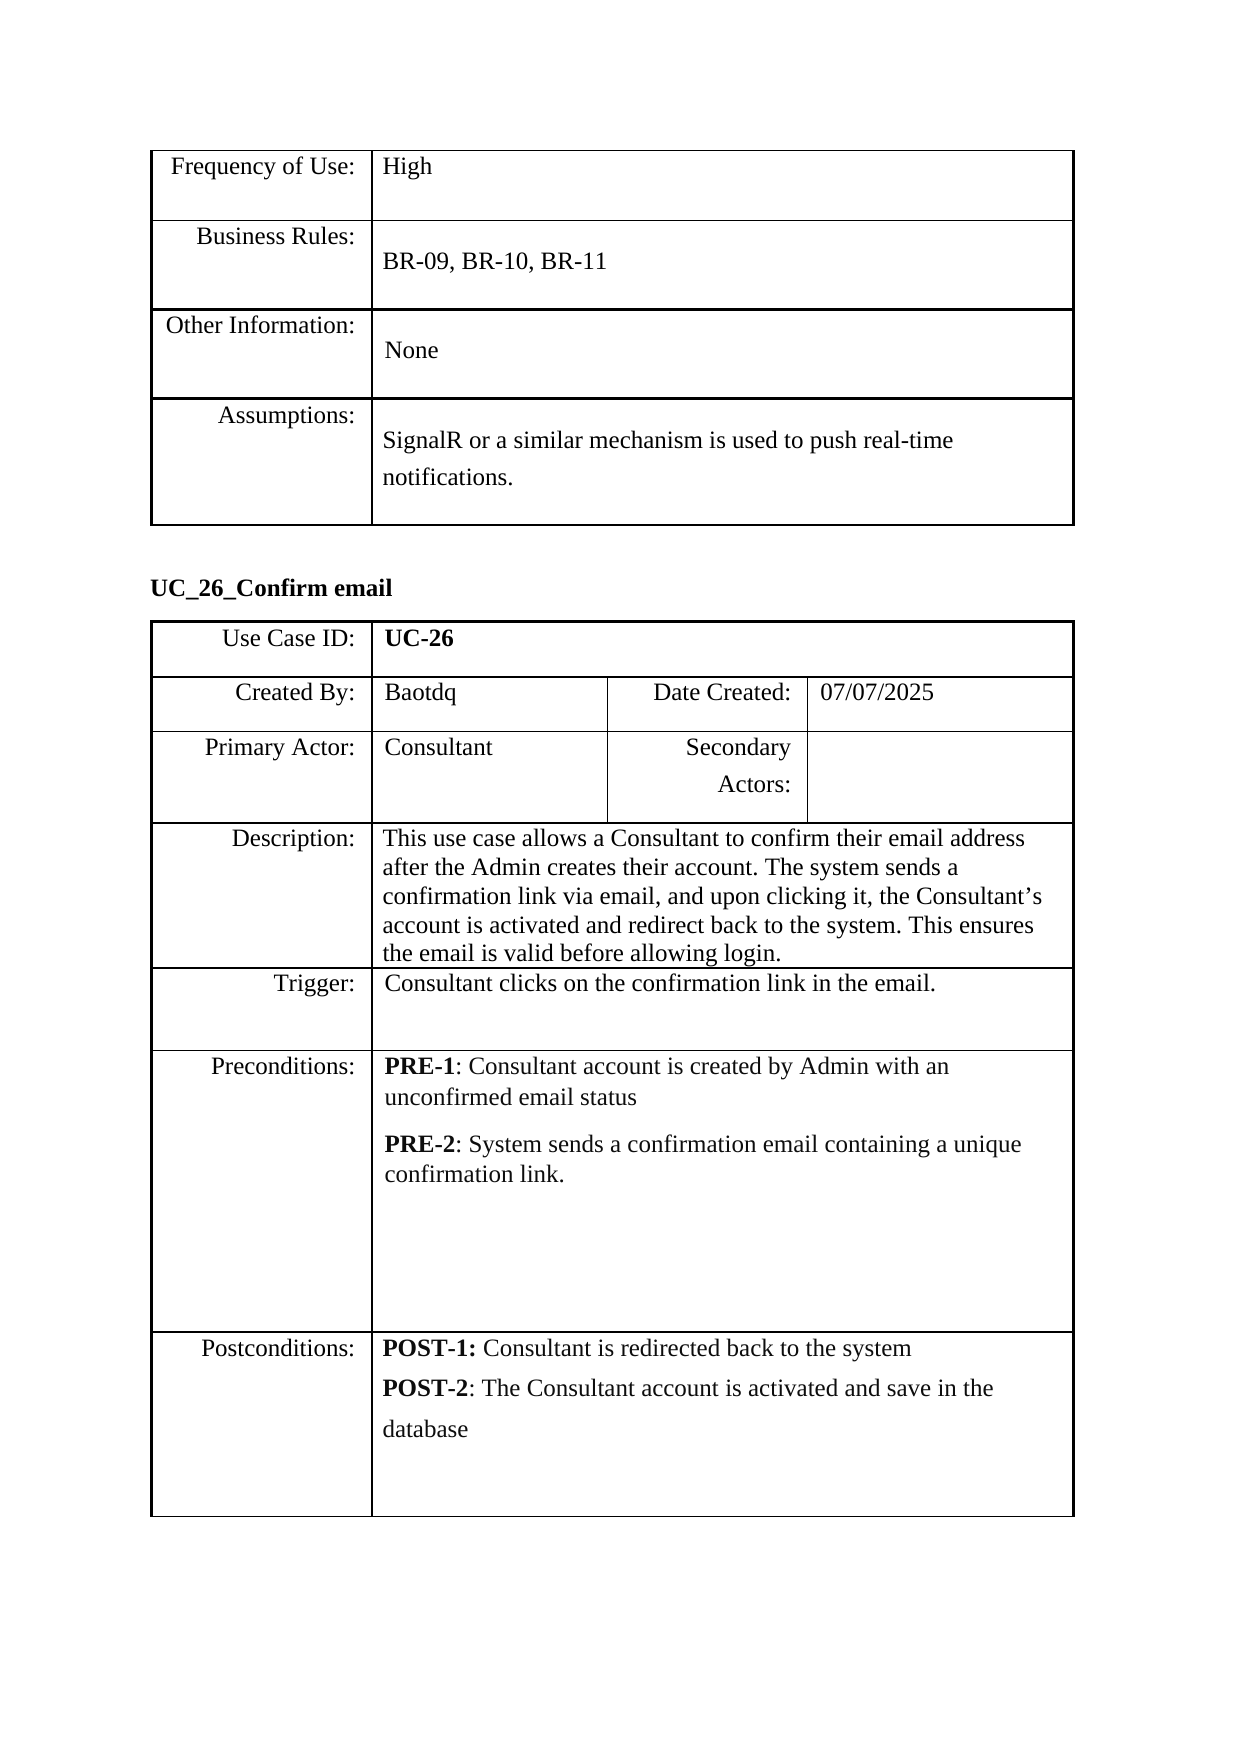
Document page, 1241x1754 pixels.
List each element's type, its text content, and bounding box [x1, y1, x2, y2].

table_cell POST-1: Consultant is redirected back to the system POST-2: The Consultant account is activated and save in the database [373, 1333, 1072, 1516]
text UC_26_Confirm email [150, 573, 1093, 602]
table_cell Assumptions: [153, 400, 371, 523]
table_cell High [373, 151, 1072, 219]
table_cell Frequency of Use: [153, 151, 371, 219]
table_cell Primary Actor: [153, 732, 371, 822]
table_cell This use case allows a Consultant to confirm their email address after the Admin creates their account. The system sends a confirmation link via email, and upon clicking it, the Consultant’s account is activated and redirect back to the system. This ensures the email is valid before allowing login. [373, 824, 1072, 967]
table_cell BR-09, BR-10, BR-11 [373, 221, 1072, 308]
table_cell Date Created: [608, 678, 807, 731]
table_cell None [373, 311, 1072, 397]
table_cell Secondary Actors: [608, 732, 807, 822]
table_cell Postconditions: [153, 1333, 371, 1516]
table_cell Created By: [153, 678, 371, 731]
table_cell Preconditions: [153, 1051, 371, 1331]
table_cell Description: [153, 824, 371, 967]
table_cell SignalR or a similar mechanism is used to push real-time notifications. [373, 400, 1072, 523]
table_cell Baotdq [373, 678, 607, 731]
table_cell Business Rules: [153, 221, 371, 308]
table_cell 07/07/2025 [808, 678, 1072, 731]
table_header UC-26 [373, 623, 1072, 676]
table_cell [808, 732, 1072, 822]
table_cell Consultant [373, 732, 607, 822]
table_header Use Case ID: [153, 623, 371, 676]
table_cell Other Information: [153, 311, 371, 397]
table_cell Trigger: [153, 969, 371, 1050]
table_cell Consultant clicks on the confirmation link in the email. [373, 969, 1072, 1050]
table_cell PRE-1: Consultant account is created by Admin with an unconfirmed email status PRE-2: System sends a confirmation email containing a unique confirmation link. [373, 1051, 1072, 1331]
